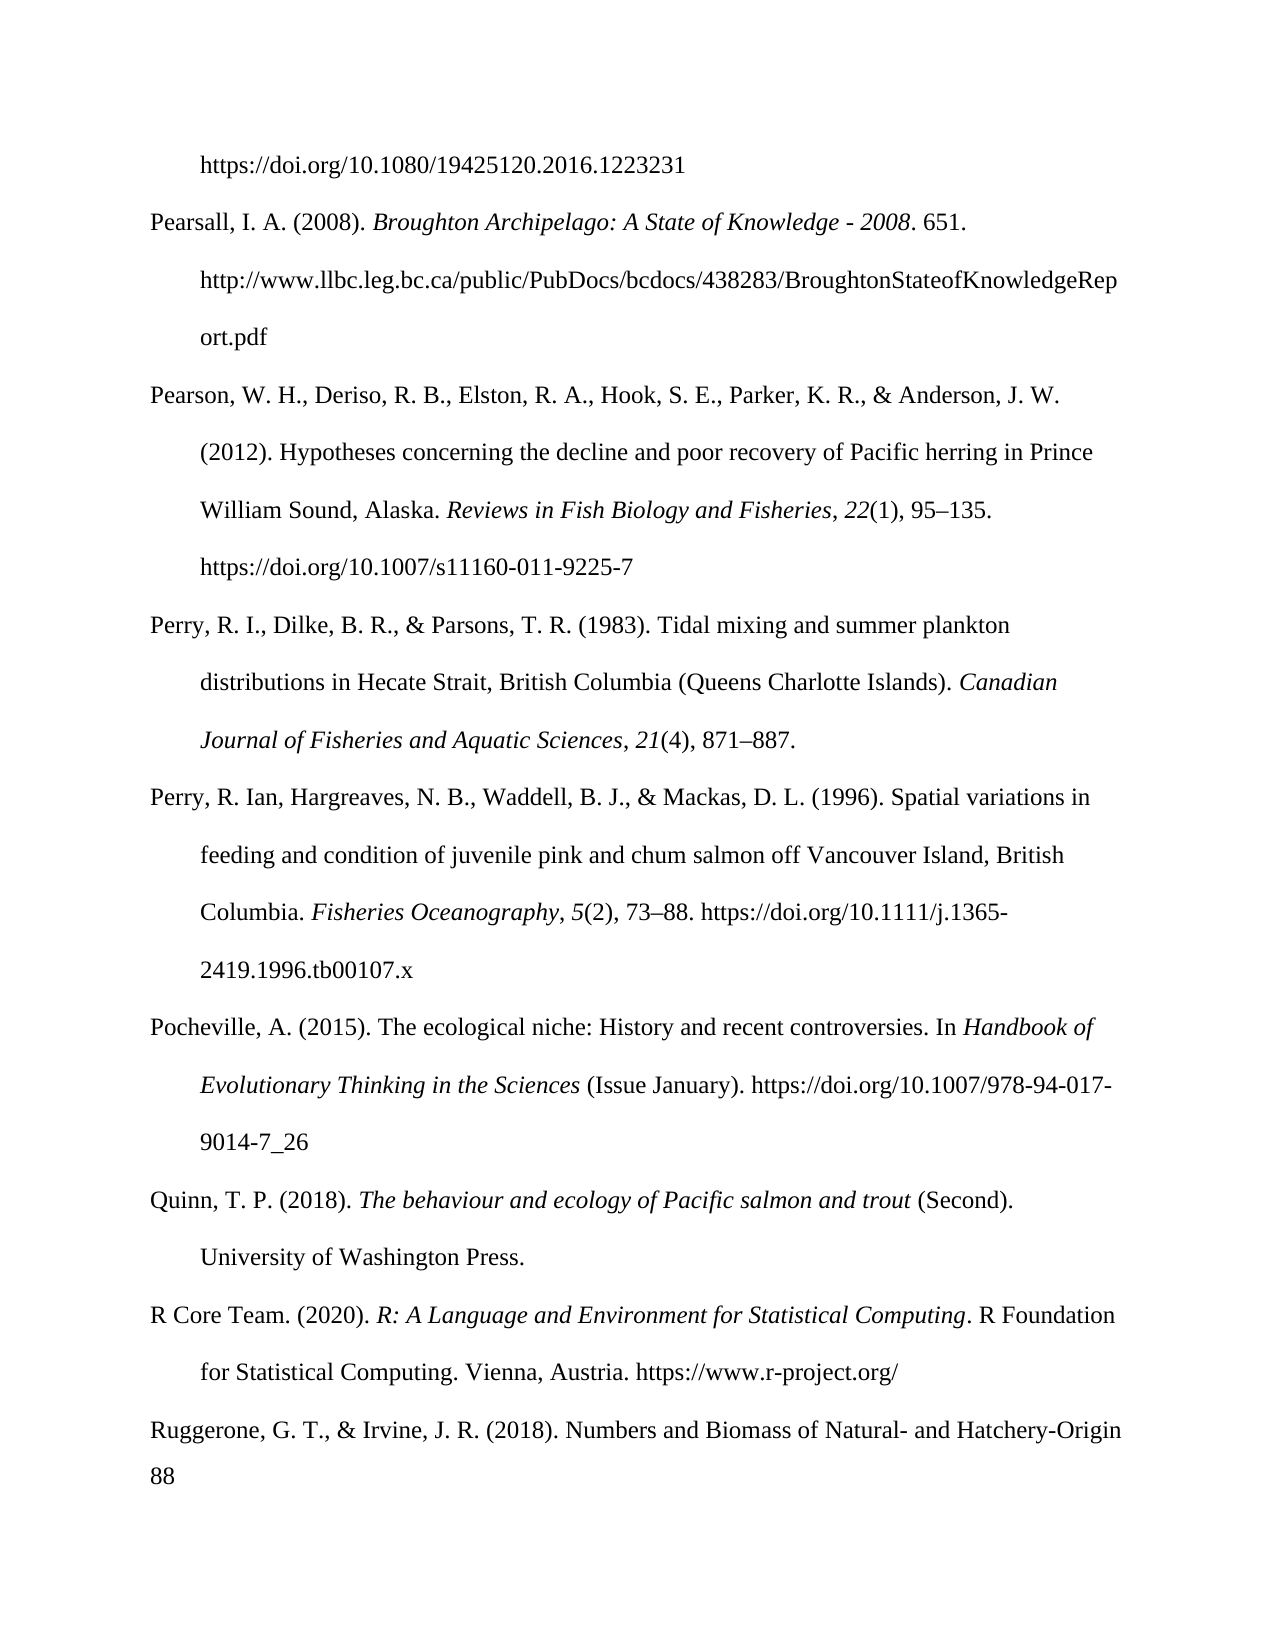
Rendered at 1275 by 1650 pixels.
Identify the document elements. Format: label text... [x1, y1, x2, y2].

text Perry, R. I., Dilke, B. R., & Parsons, T. R. (1983). Tidal mixing and summer plankton distributions in Hecate Strait, British Columbia (Queens Charlotte Islands). Canadian Journal of Fisheries and Aquatic Sciences, 21(4), 871–887. [150, 610, 1125, 754]
text Perry, R. Ian, Hargreaves, N. B., Waddell, B. J., & Mackas, D. L. (1996). Spatial variations in feeding and condition of juvenile pink and chum salmon off Vancouver Island, British Columbia. Fisheries Oceanography, 5(2), 73–88. https://doi.org/10.1111/j.1365-2419.1996.tb00107.x [150, 782, 1125, 984]
text R Core Team. (2020). R: A Language and Environment for Statistical Computing. R Foundation for Statistical Computing. Vienna, Austria. https://www.r-project.org/ [150, 1300, 1125, 1386]
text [150, 1415, 1125, 1444]
text Quinn, T. P. (2018). The behaviour and ecology of Pacific salmon and trout (Second). University of Washington Press. [150, 1185, 1125, 1271]
text Pearson, W. H., Deriso, R. B., Elston, R. A., Hook, S. E., Parker, K. R., & Anderson, J. W. (2012). Hypotheses concerning the decline and poor recovery of Pacific herring in Prince William Sound, Alaska. Reviews in Fish Biology and Fisheries, 22(1), 95–135. https://doi.org/10.1007/s11160-011-9225-7 [150, 380, 1125, 581]
text Pocheville, A. (2015). The ecological niche: History and recent controversies. In Handbook of Evolutionary Thinking in the Sciences (Issue January). https://doi.org/10.1007/978-94-017-9014-7_26 [150, 1012, 1125, 1156]
text Pearsall, I. A. (2008). Broughton Archipelago: A State of Knowledge - 2008. 651. http://www.llbc.leg.bc.ca/public/PubDocs/bcdocs/438283/BroughtonStateofKnowledgeReport.pdf [150, 207, 1125, 351]
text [150, 150, 1125, 179]
